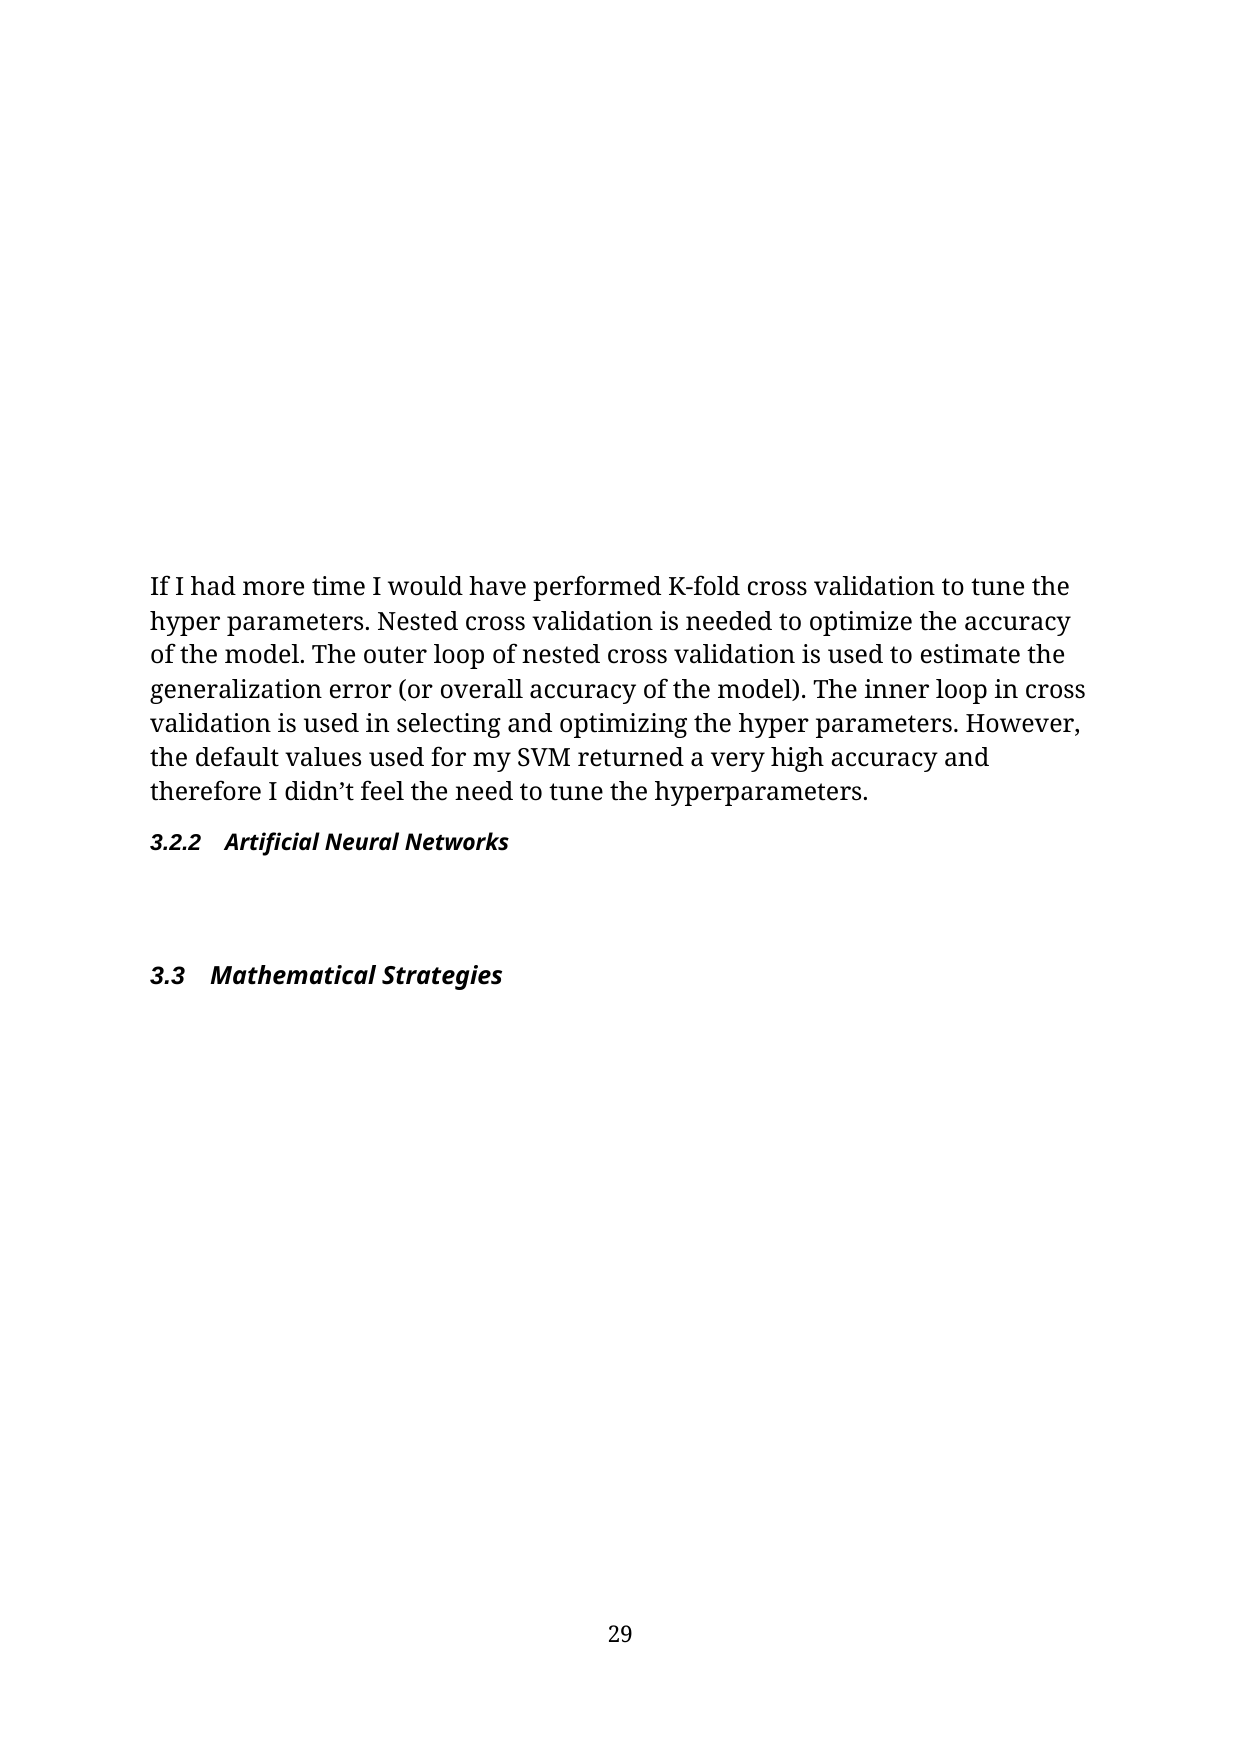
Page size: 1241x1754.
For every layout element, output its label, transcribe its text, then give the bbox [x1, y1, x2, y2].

subtitle Artificial Neural Networks [150, 826, 1090, 857]
text If I had more time I would have performed K-fold cross validation to tune the hyper parameters. Nested cross validation is needed to optimize the accuracy of the model. The outer loop of nested cross validation is used to estimate the generalization error (or overall accuracy of the model). The inner loop in cross validation is used in selecting and optimizing the hyper parameters. However, the default values used for my SVM returned a very high accuracy and therefore I didn’t feel the need to tune the hyperparameters. [150, 569, 1090, 807]
subtitle Mathematical Strategies [150, 957, 1090, 992]
